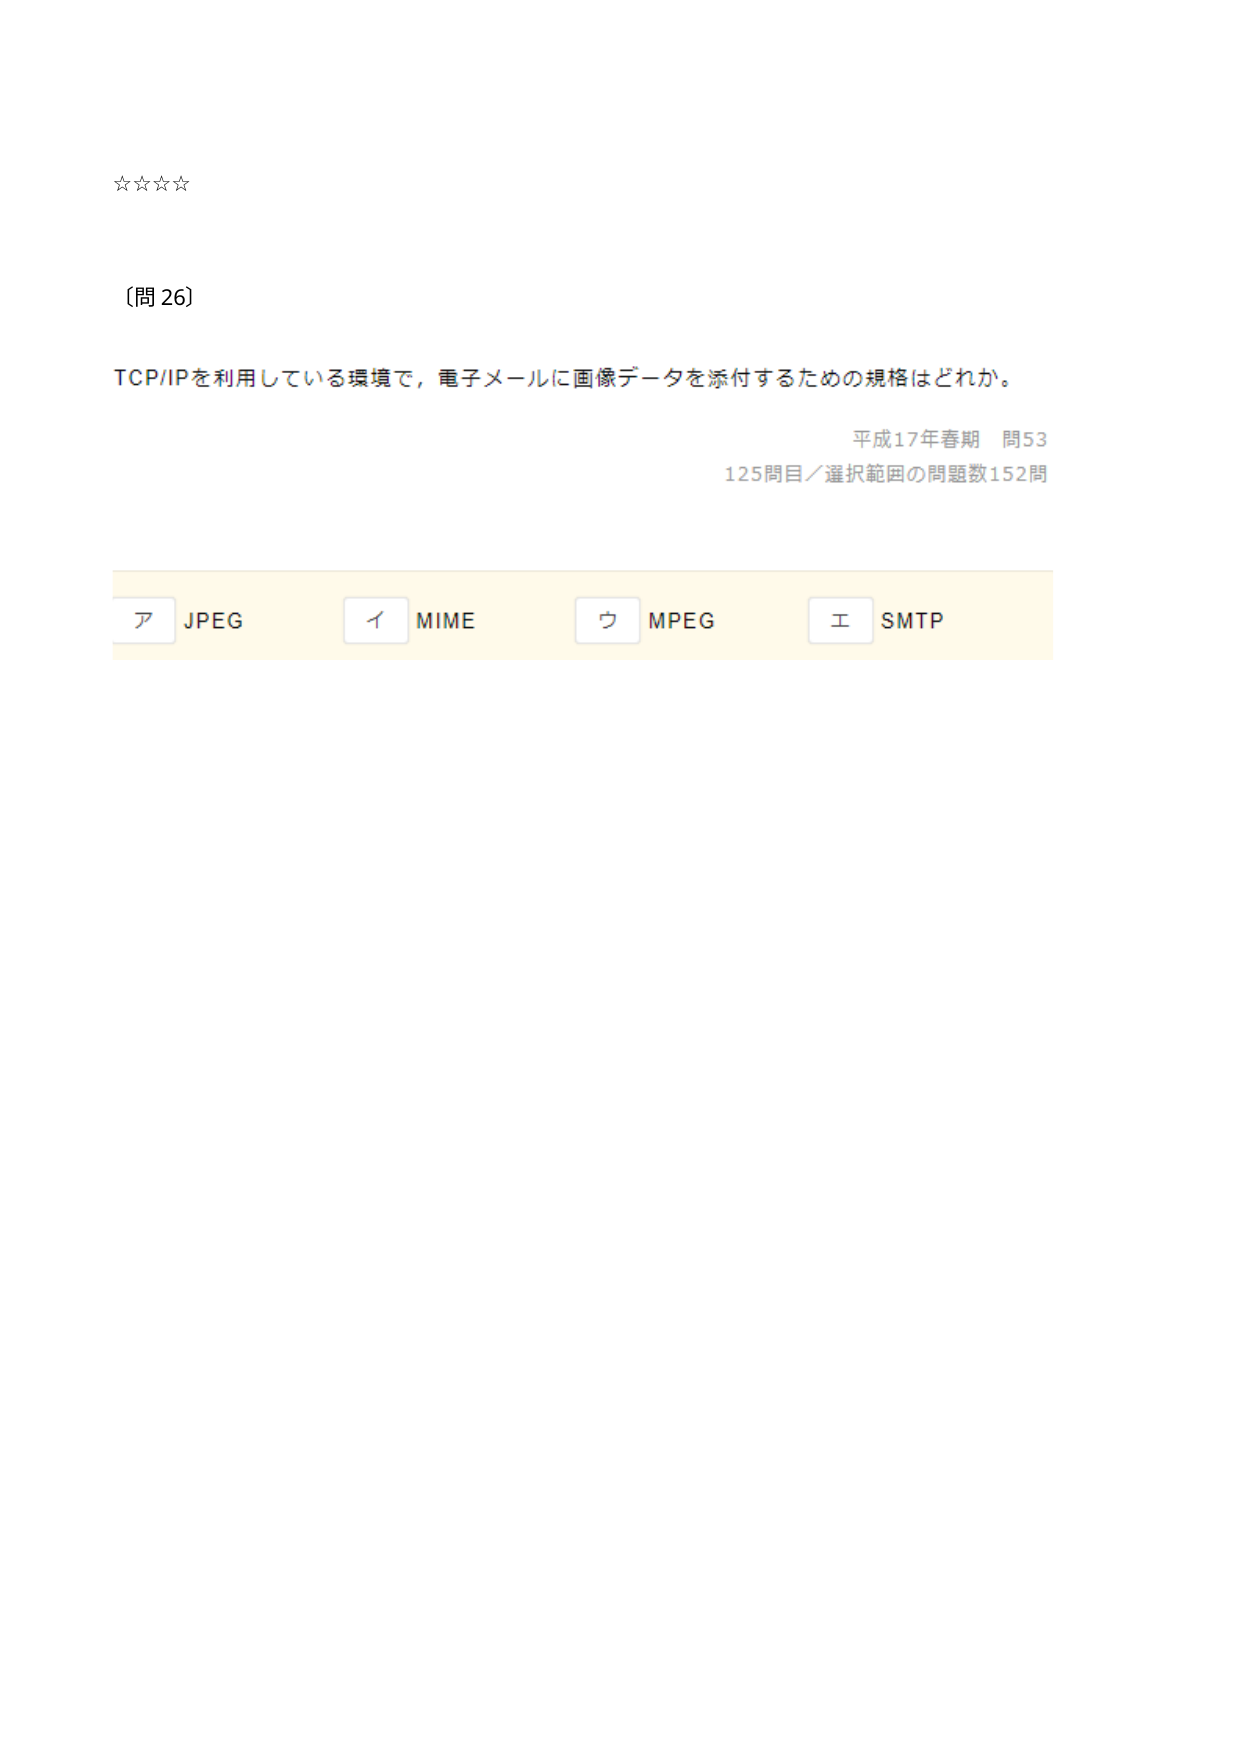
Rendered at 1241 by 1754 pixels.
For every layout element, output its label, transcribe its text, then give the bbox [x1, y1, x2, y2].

text 〔問26〕 [112, 277, 1128, 314]
picture [112, 352, 1054, 660]
text ☆☆☆☆ [112, 164, 1128, 202]
